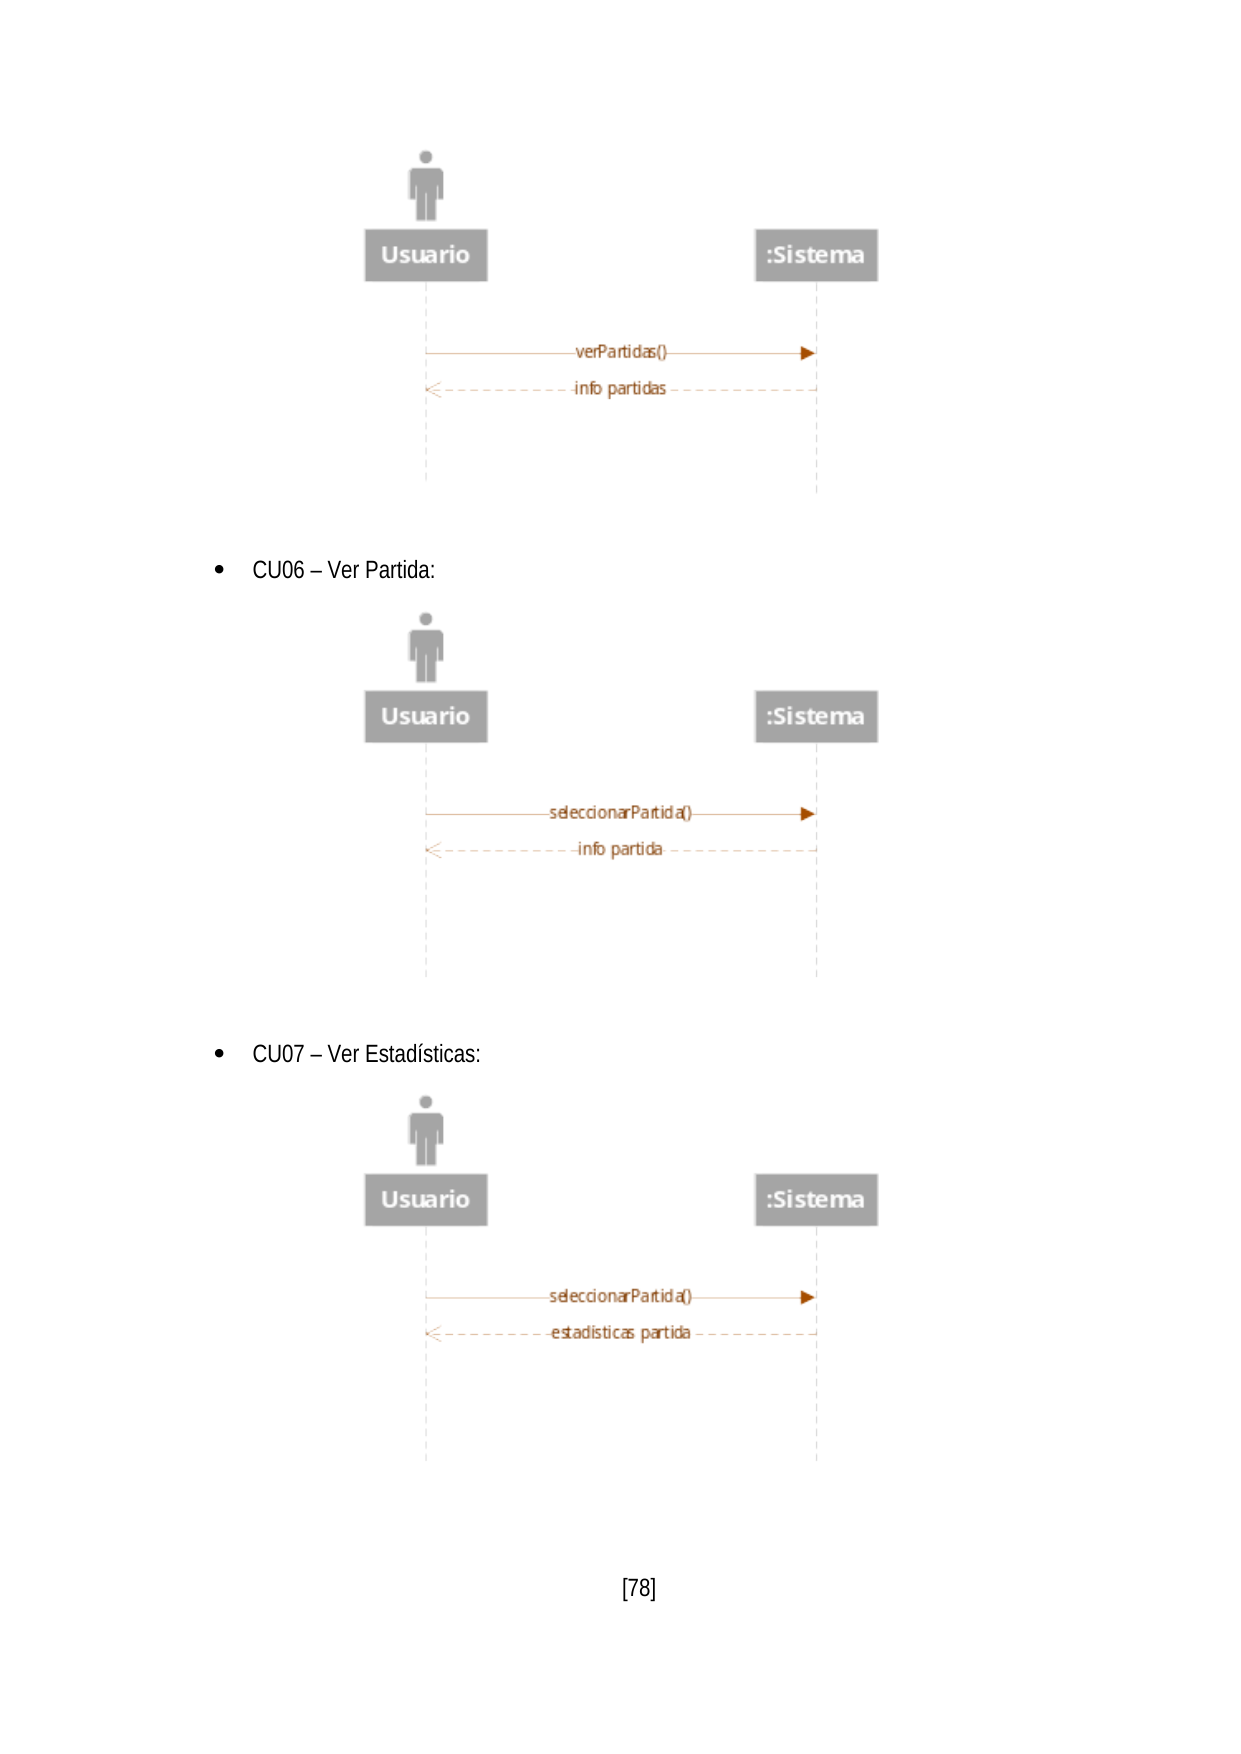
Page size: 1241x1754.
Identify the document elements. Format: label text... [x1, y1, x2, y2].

list CU07 – Ver Estadísticas: [215, 1039, 1063, 1068]
list CU06 – Ver Partida: [215, 555, 1063, 584]
